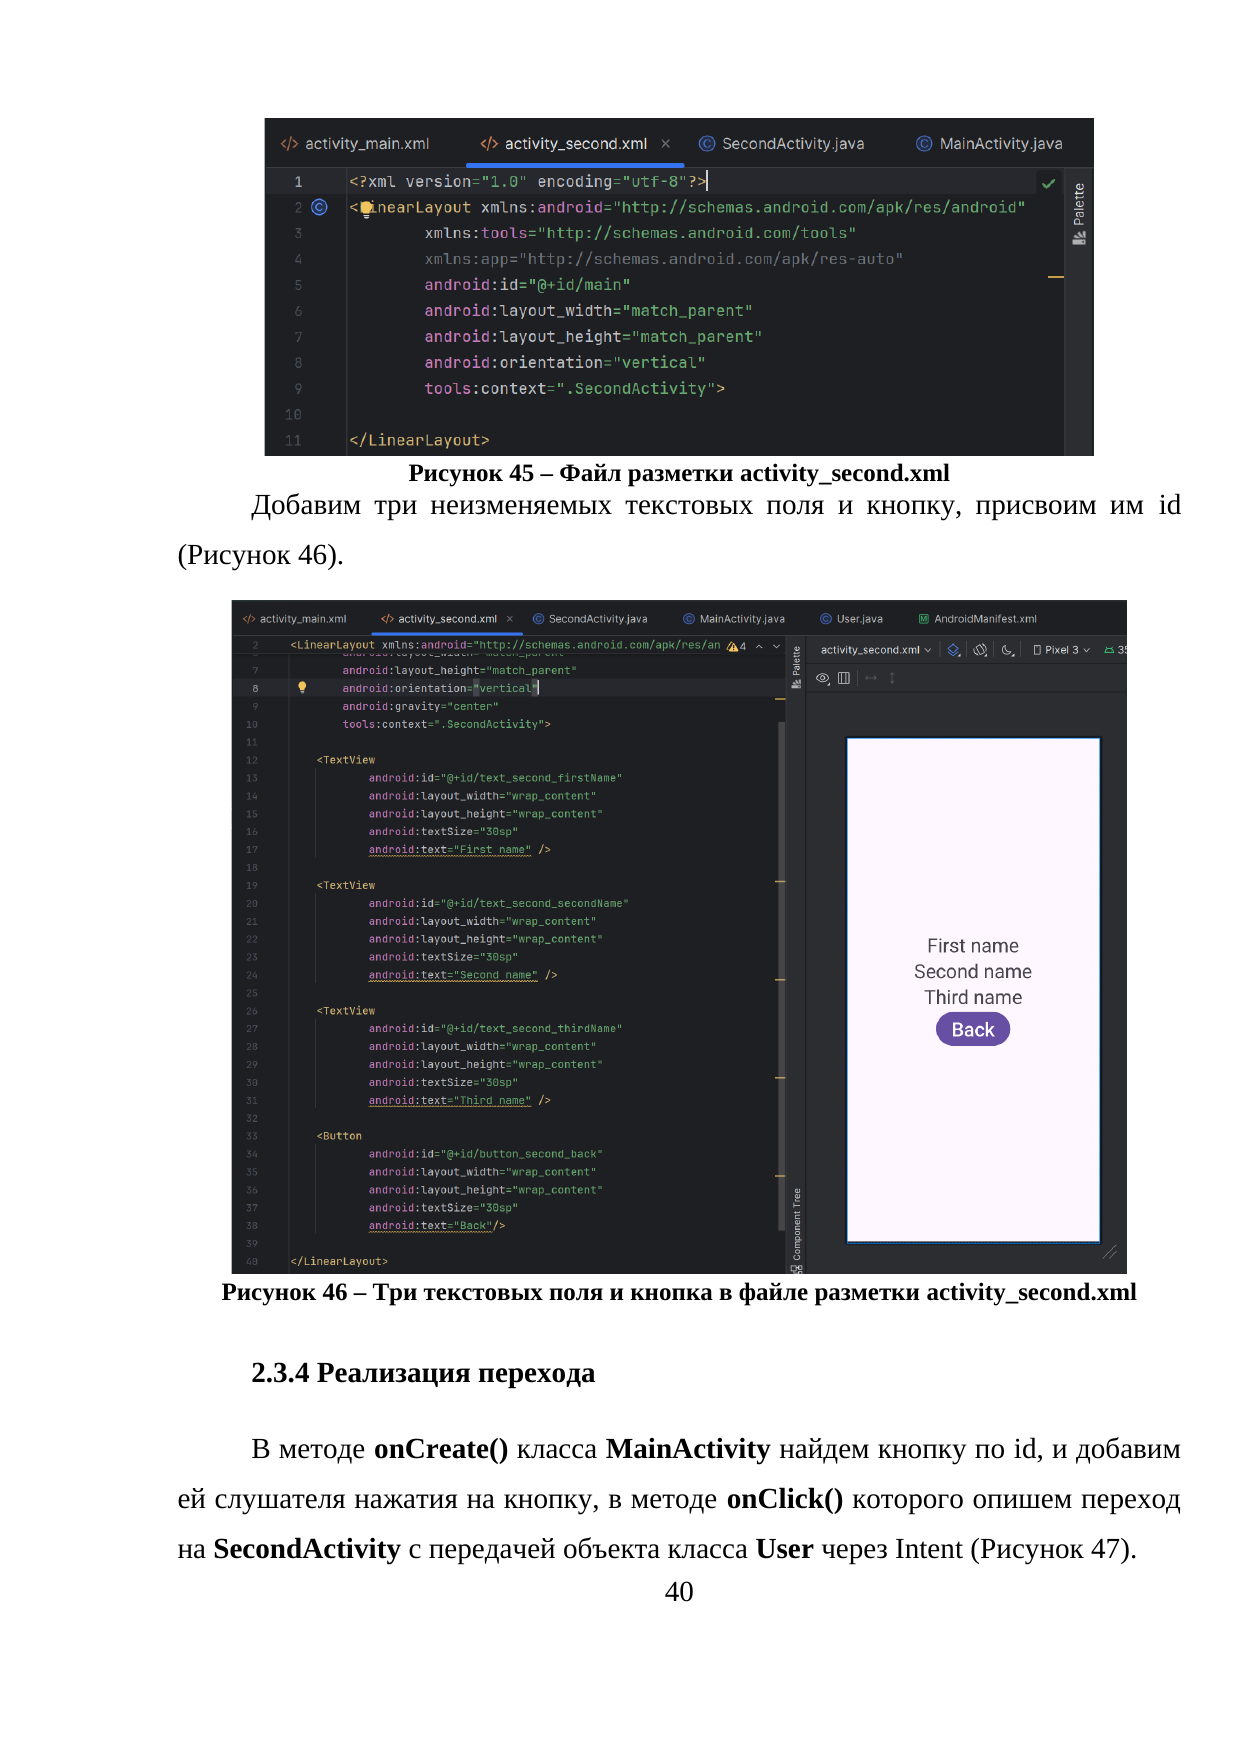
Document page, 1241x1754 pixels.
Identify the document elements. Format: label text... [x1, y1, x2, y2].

picture [264, 118, 1094, 456]
picture [231, 600, 1127, 1274]
text Рисунок 45 – Файл разметки activity_second.xml [177, 458, 1181, 487]
subtitle Реализация перехода [177, 1355, 1181, 1389]
text В методе onCreate() класса MainActivity найдем кнопку по id, и добавим ей слушателя нажатия на кнопку, в методе onClick() которого опишем переход на SecondActivity с передачей объекта класса User через Intent (Рисунок 47). [177, 1431, 1181, 1565]
text Добавим три неизменяемых текстовых поля и кнопку, присвоим им id (Рисунок 46). [177, 487, 1181, 571]
text Рисунок 46 – Три текстовых поля и кнопка в файле разметки activity_second.xml [177, 1277, 1181, 1305]
